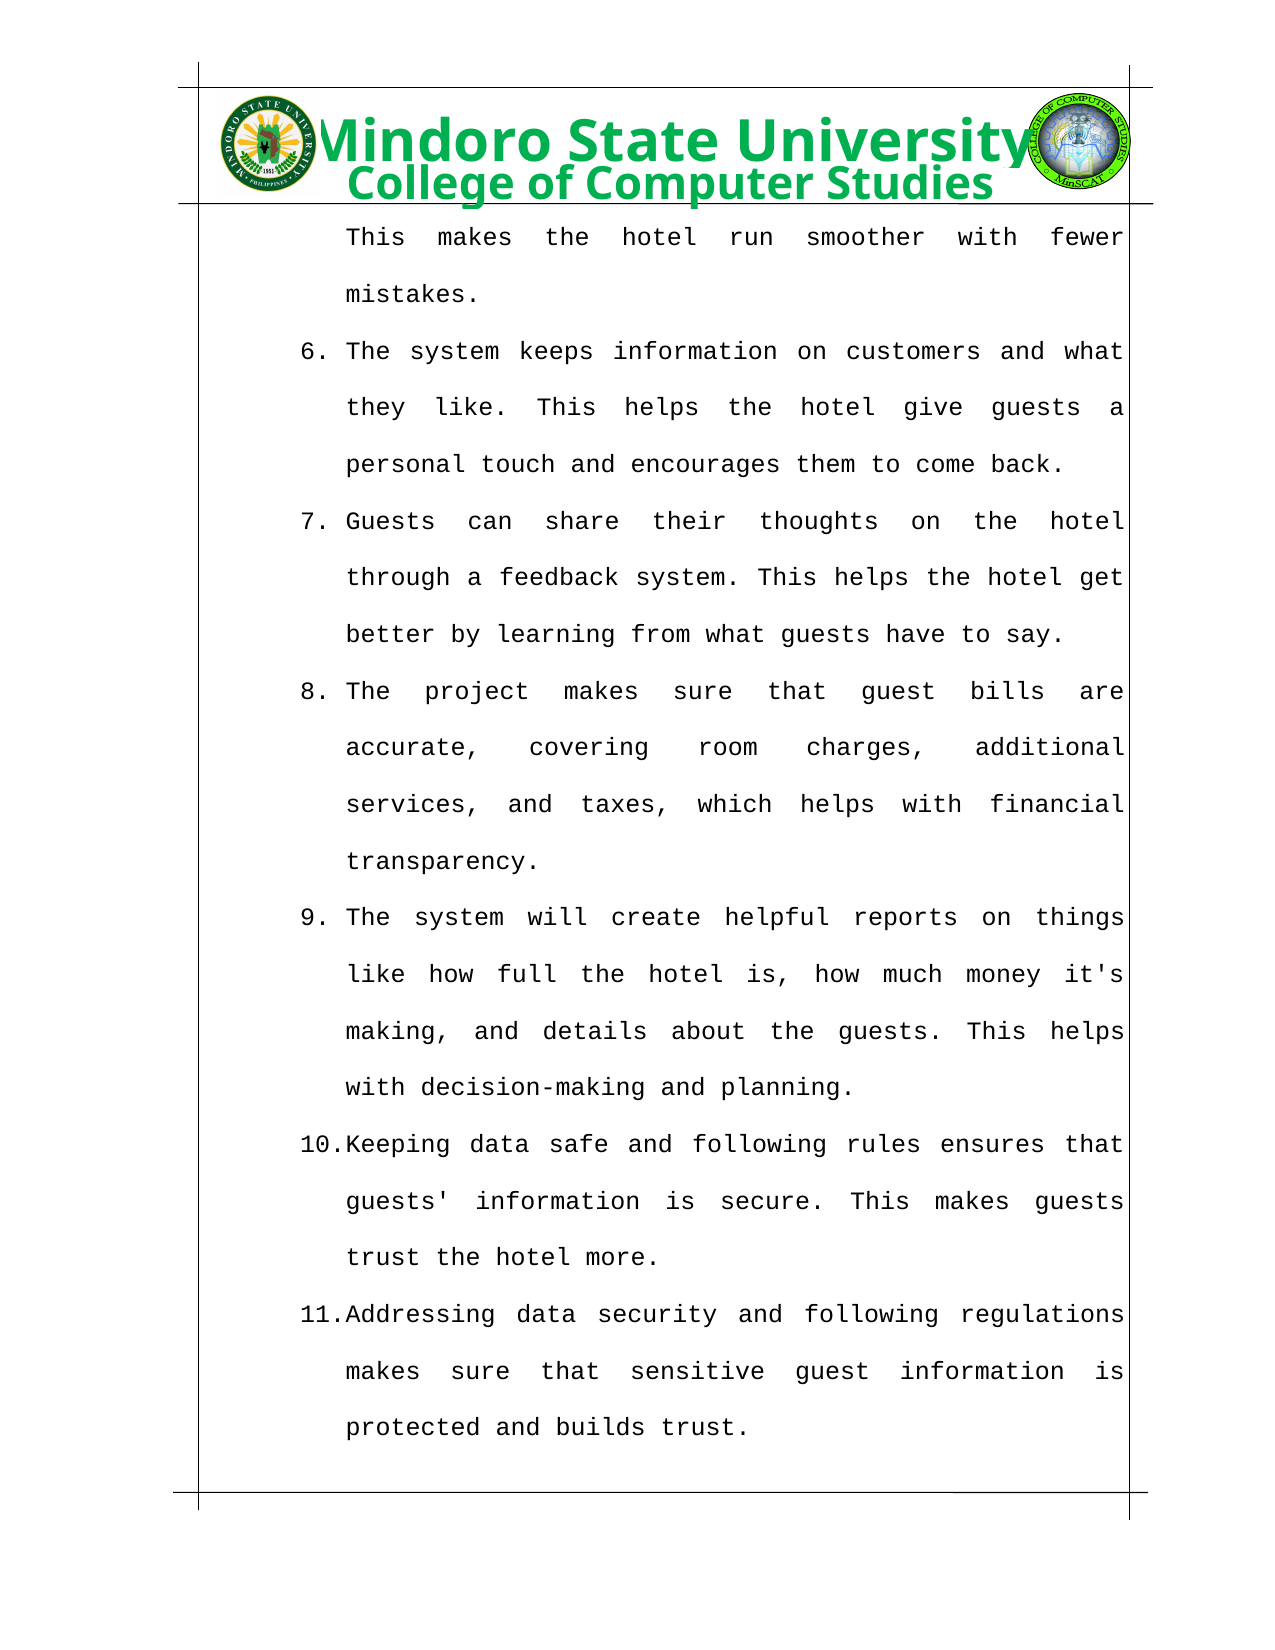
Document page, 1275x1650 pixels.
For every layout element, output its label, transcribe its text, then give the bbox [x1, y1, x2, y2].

list The system will create helpful reports on things like how full the hotel is, how much money it's making, and details about the guests. This helps with decision-making and planning. [300, 905, 1125, 1103]
list Guests can share their thoughts on the hotel through a feedback system. This helps the hotel get better by learning from what guests have to say. [300, 508, 1125, 650]
list The project makes sure that guest bills are accurate, covering room charges, additional services, and taxes, which helps with financial transparency. [300, 678, 1125, 877]
picture [216, 91, 321, 196]
list Keeping data safe and following rules ensures that guests' information is secure. This makes guests trust the hotel more. [300, 1132, 1125, 1273]
picture [1020, 87, 1136, 196]
list Addressing data security and following regulations makes sure that sensitive guest information is protected and builds trust. [300, 1302, 1125, 1443]
list The system keeps information on customers and what they like. This helps the hotel give guests a personal touch and encourages them to come back. [300, 338, 1125, 480]
